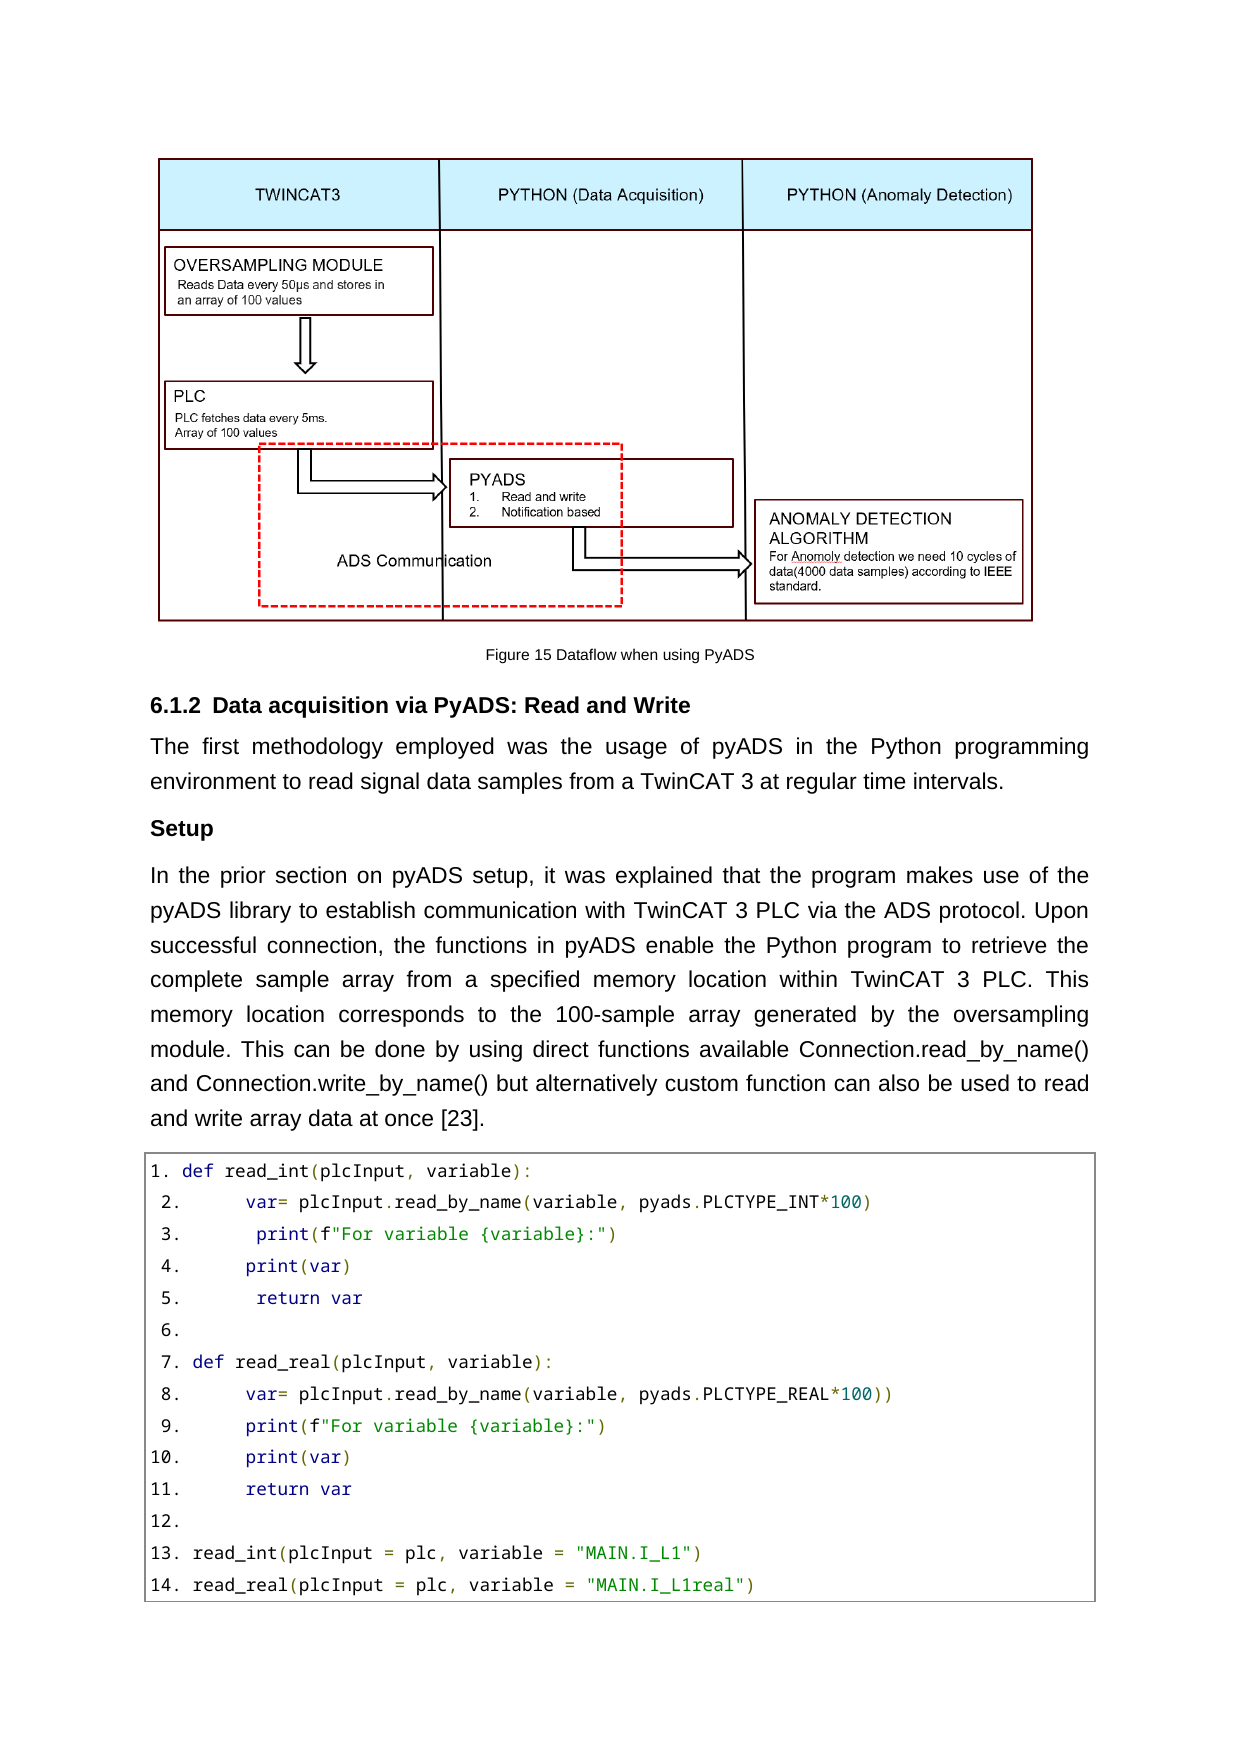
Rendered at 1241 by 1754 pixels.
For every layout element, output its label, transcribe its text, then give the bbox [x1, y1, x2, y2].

text 1. def read_int(plcInput, variable): [146, 1154, 1094, 1182]
text 9. print(f"For variable {variable}:") [146, 1407, 1094, 1437]
text Setup [150, 815, 1090, 841]
text 8. var= plcInput.read_by_name(variable, pyads.PLCTYPE_REAL*100)) [146, 1375, 1094, 1405]
text The first methodology employed was the usage of pyADS in the Python programming environment to read signal data samples from a TwinCAT 3 at regular time intervals. [150, 733, 1090, 794]
text 4. print(var) [146, 1248, 1094, 1278]
text 12. [146, 1503, 1094, 1533]
text In the prior section on pyADS setup, it was explained that the program makes use of the pyADS library to establish communication with TwinCAT 3 PLC via the ADS protocol. Upon successful connection, the functions in pyADS enable the Python program to retrieve the complete sample array from a specified memory location within TwinCAT 3 PLC. This memory location corresponds to the 100-sample array generated by the oversampling module. This can be done by using direct functions available Connection.read_by_name() and Connection.write_by_name() but alternatively custom function can also be used to read and write array data at once . [150, 862, 1090, 1131]
picture [150, 150, 1036, 625]
text Figure 15 Dataflow when using PyADS [150, 645, 1090, 663]
text 2. var= plcInput.read_by_name(variable, pyads.PLCTYPE_INT*100) [146, 1184, 1094, 1214]
text 3. print(f"For variable {variable}:") [146, 1216, 1094, 1246]
subtitle Data acquisition via PyADS: Read and Write [150, 692, 1090, 719]
text 11. return var [146, 1471, 1094, 1501]
text 10. print(var) [146, 1439, 1094, 1469]
text 14. read_real(plcInput = plc, variable = "MAIN.I_L1real") [146, 1567, 1094, 1601]
text 6. [146, 1312, 1094, 1342]
text 5. return var [146, 1280, 1094, 1310]
text 13. read_int(plcInput = plc, variable = "MAIN.I_L1") [146, 1535, 1094, 1565]
text 7. def read_real(plcInput, variable): [146, 1343, 1094, 1373]
